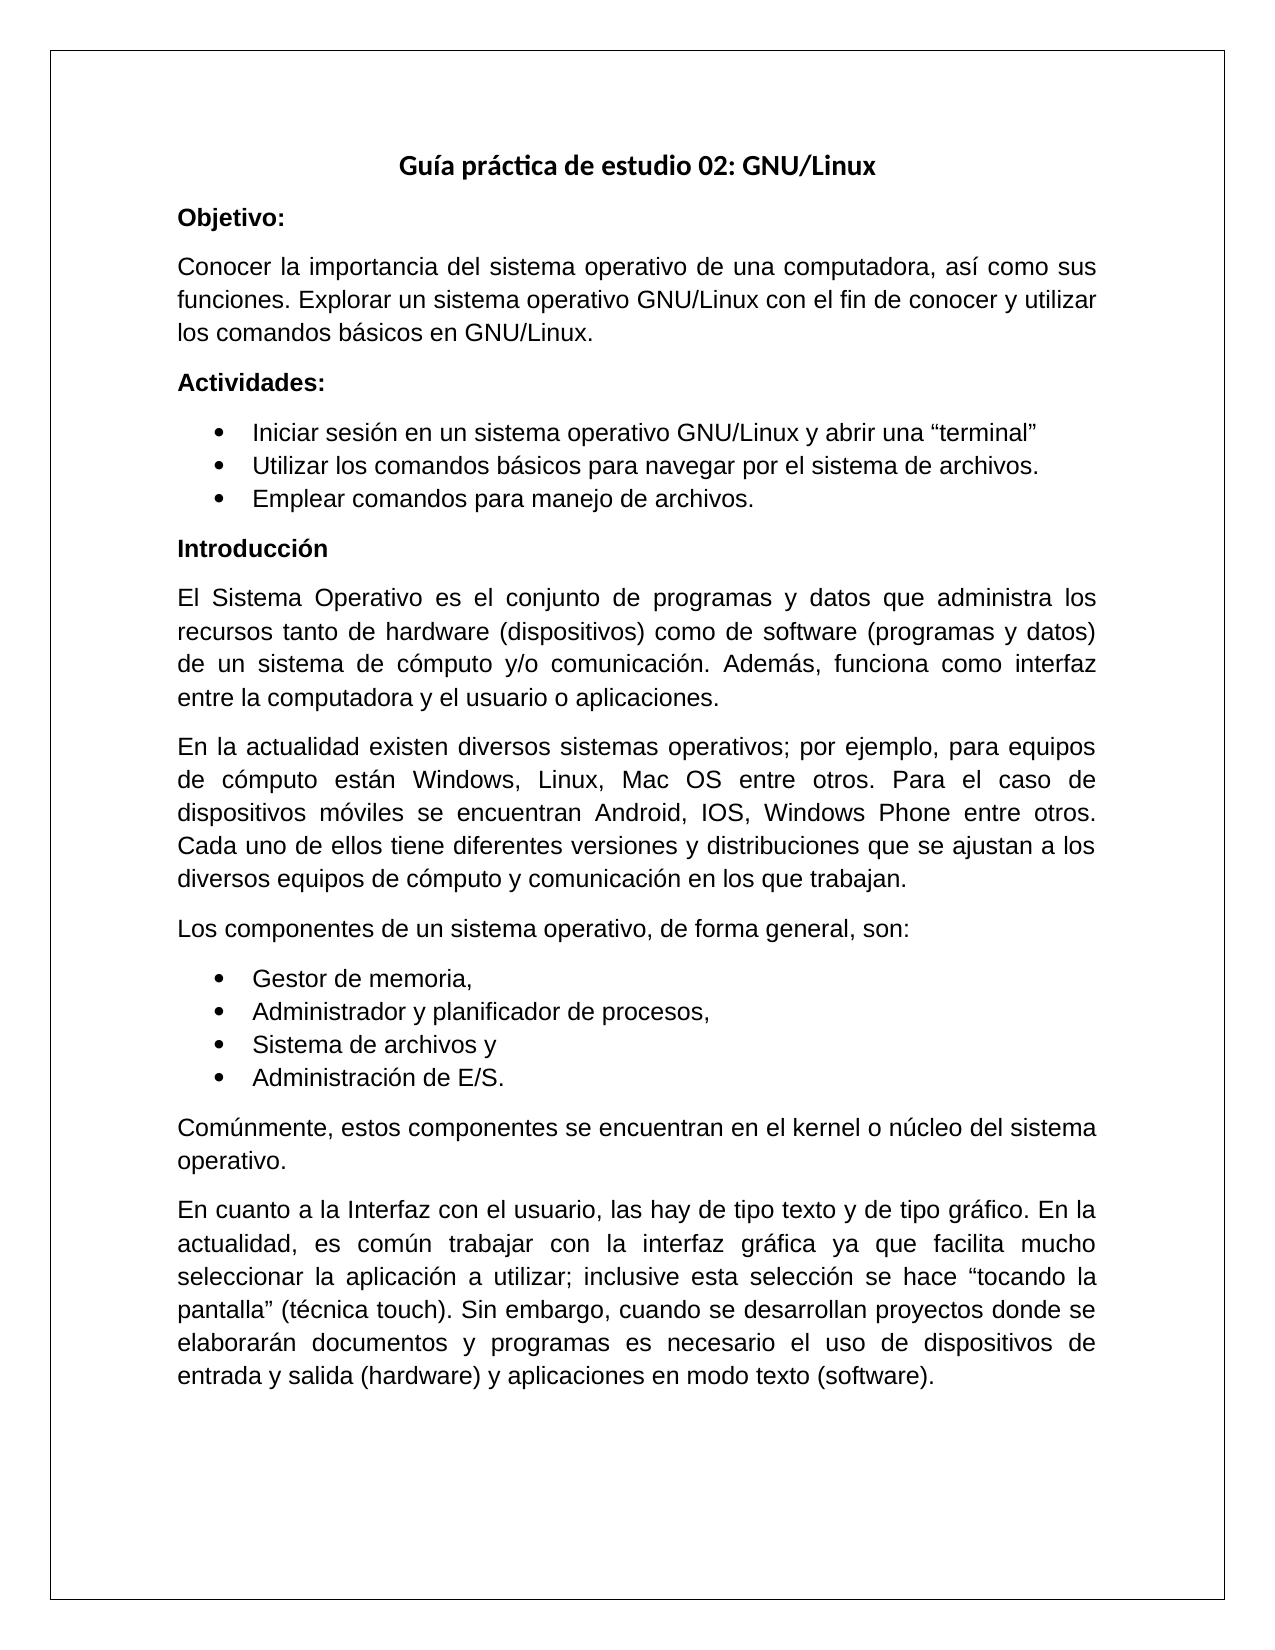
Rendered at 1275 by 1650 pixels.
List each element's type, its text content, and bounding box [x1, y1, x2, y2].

list Sistema de archivos y [214, 1030, 1098, 1059]
list Gestor de memoria, [214, 964, 1098, 992]
text Los componentes de un sistema operativo, de forma general, son: [177, 914, 1098, 943]
text Guía práctica de estudio 02: GNU/Linux [177, 147, 1098, 183]
text En cuanto a la Interfaz con el usuario, las hay de tipo texto y de tipo gráfico. En la actualidad, es común trabajar con la interfaz gráfica ya que facilita mucho seleccionar la aplicación a utilizar; inclusive esta selección se hace “tocando la pantalla” (técnica touch). Sin embargo, cuando se desarrollan proyectos donde se elaborarán documentos y programas es necesario el uso de dispositivos de entrada y salida (hardware) y aplicaciones en modo texto (software). [177, 1196, 1098, 1389]
text Actividades: [177, 368, 1098, 397]
text Introducción [177, 534, 1098, 562]
list Administrador y planificador de procesos, [214, 997, 1098, 1026]
text Comúnmente, estos componentes se encuentran en el kernel o núcleo del sistema operativo. [177, 1113, 1098, 1174]
list Iniciar sesión en un sistema operativo GNU/Linux y abrir una “terminal” [214, 418, 1098, 447]
list Utilizar los comandos básicos para navegar por el sistema de archivos. [214, 451, 1098, 480]
list Emplear comandos para manejo de archivos. [214, 484, 1098, 513]
text En la actualidad existen diversos sistemas operativos; por ejemplo, para equipos de cómputo están Windows, Linux, Mac OS entre otros. Para el caso de dispositivos móviles se encuentran Android, IOS, Windows Phone entre otros. Cada uno de ellos tiene diferentes versiones y distribuciones que se ajustan a los diversos equipos de cómputo y comunicación en los que trabajan. [177, 732, 1098, 893]
text Objetivo: [177, 203, 1098, 231]
text El Sistema Operativo es el conjunto de programas y datos que administra los recursos tanto de hardware (dispositivos) como de software (programas y datos) de un sistema de cómputo y/o comunicación. Además, funciona como interfaz entre la computadora y el usuario o aplicaciones. [177, 583, 1098, 711]
list Administración de E/S. [214, 1063, 1098, 1092]
text Conocer la importancia del sistema operativo de una computadora, así como sus funciones. Explorar un sistema operativo GNU/Linux con el fin de conocer y utilizar los comandos básicos en GNU/Linux. [177, 252, 1098, 347]
